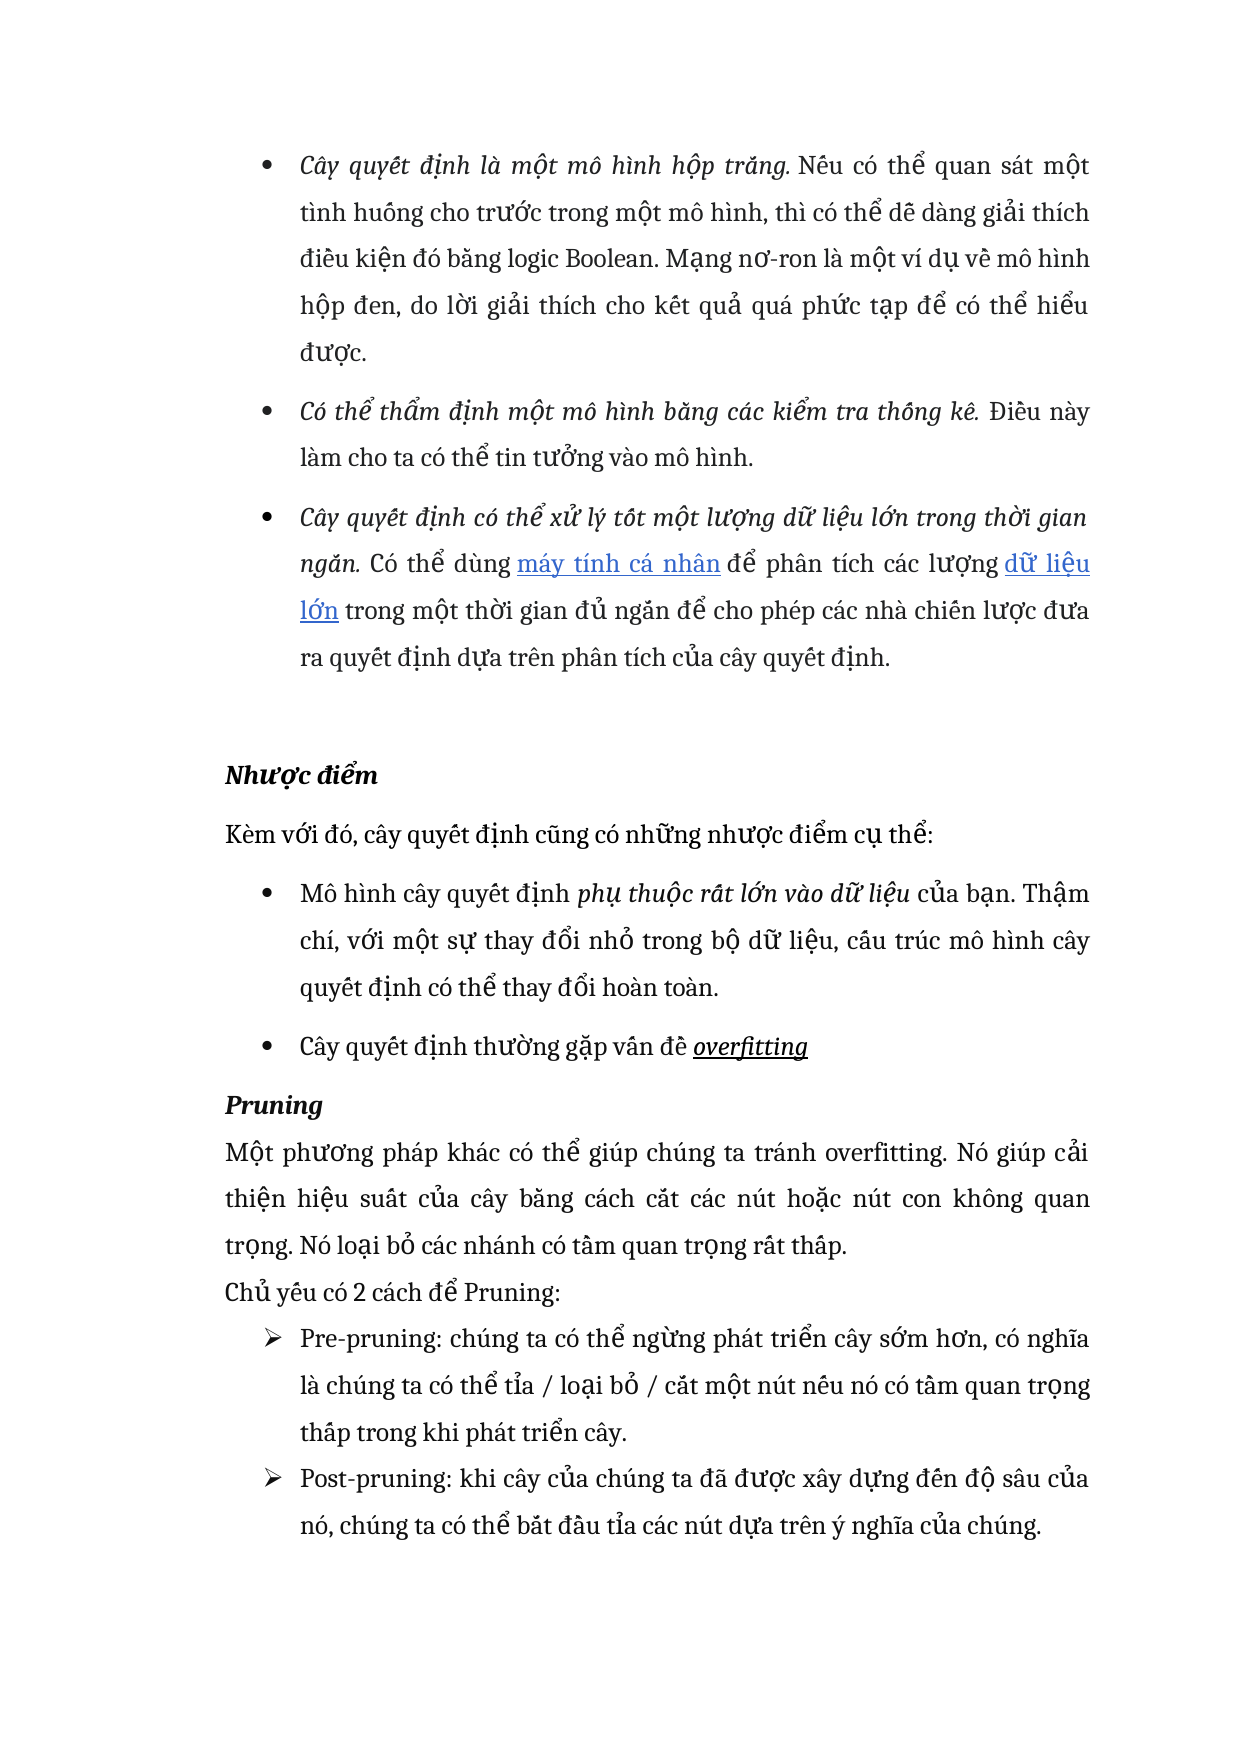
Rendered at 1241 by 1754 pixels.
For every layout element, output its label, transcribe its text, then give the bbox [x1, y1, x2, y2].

list Mô hình cây quyết định phụ thuộc rất lớn vào dữ liệu của bạn. Thậm chí, với một sự thay đổi nhỏ trong bộ dữ liệu, cấu trúc mô hình cây quyết định có thể thay đổi hoàn toàn. [262, 878, 1090, 1003]
list Cây quyết định thường gặp vấn đề overfitting [262, 1031, 1090, 1062]
text Kèm với đó, cây quyết định cũng có những nhược điểm cụ thể: [225, 819, 1090, 850]
list Pruning [225, 1090, 1090, 1121]
list Post-pruning: khi cây của chúng ta đã được xây dựng đến độ sâu của nó, chúng ta có thể bắt đầu tỉa các nút dựa trên ý nghĩa của chúng. [262, 1463, 1090, 1541]
list Cây quyết định có thể xử lý tốt một lượng dữ liệu lớn trong thời gian ngắn. Có thể dùng máy tính cá nhân để phân tích các lượng dữ liệu lớn trong một thời gian đủ ngắn để cho phép các nhà chiến lược đưa ra quyết định dựa trên phân tích của cây quyết định. [262, 502, 1090, 673]
list Một phương pháp khác có thể giúp chúng ta tránh overfitting. Nó giúp cải thiện hiệu suất của cây bằng cách cắt các nút hoặc nút con không quan trọng. Nó loại bỏ các nhánh có tầm quan trọng rất thấp. [225, 1137, 1090, 1261]
list Pre-pruning: chúng ta có thể ngừng phát triển cây sớm hơn, có nghĩa là chúng ta có thể tỉa / loại bỏ / cắt một nút nếu nó có tầm quan trọng thấp trong khi phát triển cây. [262, 1323, 1090, 1448]
text Nhược điểm [225, 760, 1090, 791]
list Chủ yếu có 2 cách để Pruning: [225, 1277, 1090, 1308]
list Cây quyết định là một mô hình hộp trắng. Nếu có thể quan sát một tình huống cho trước trong một mô hình, thì có thể dễ dàng giải thích điều kiện đó bằng logic Boolean. Mạng nơ-ron là một ví dụ về mô hình hộp đen, do lời giải thích cho kết quả quá phức tạp để có thể hiểu được. [262, 150, 1090, 368]
list Có thể thẩm định một mô hình bằng các kiểm tra thống kê. Điều này làm cho ta có thể tin tưởng vào mô hình. [262, 396, 1090, 474]
